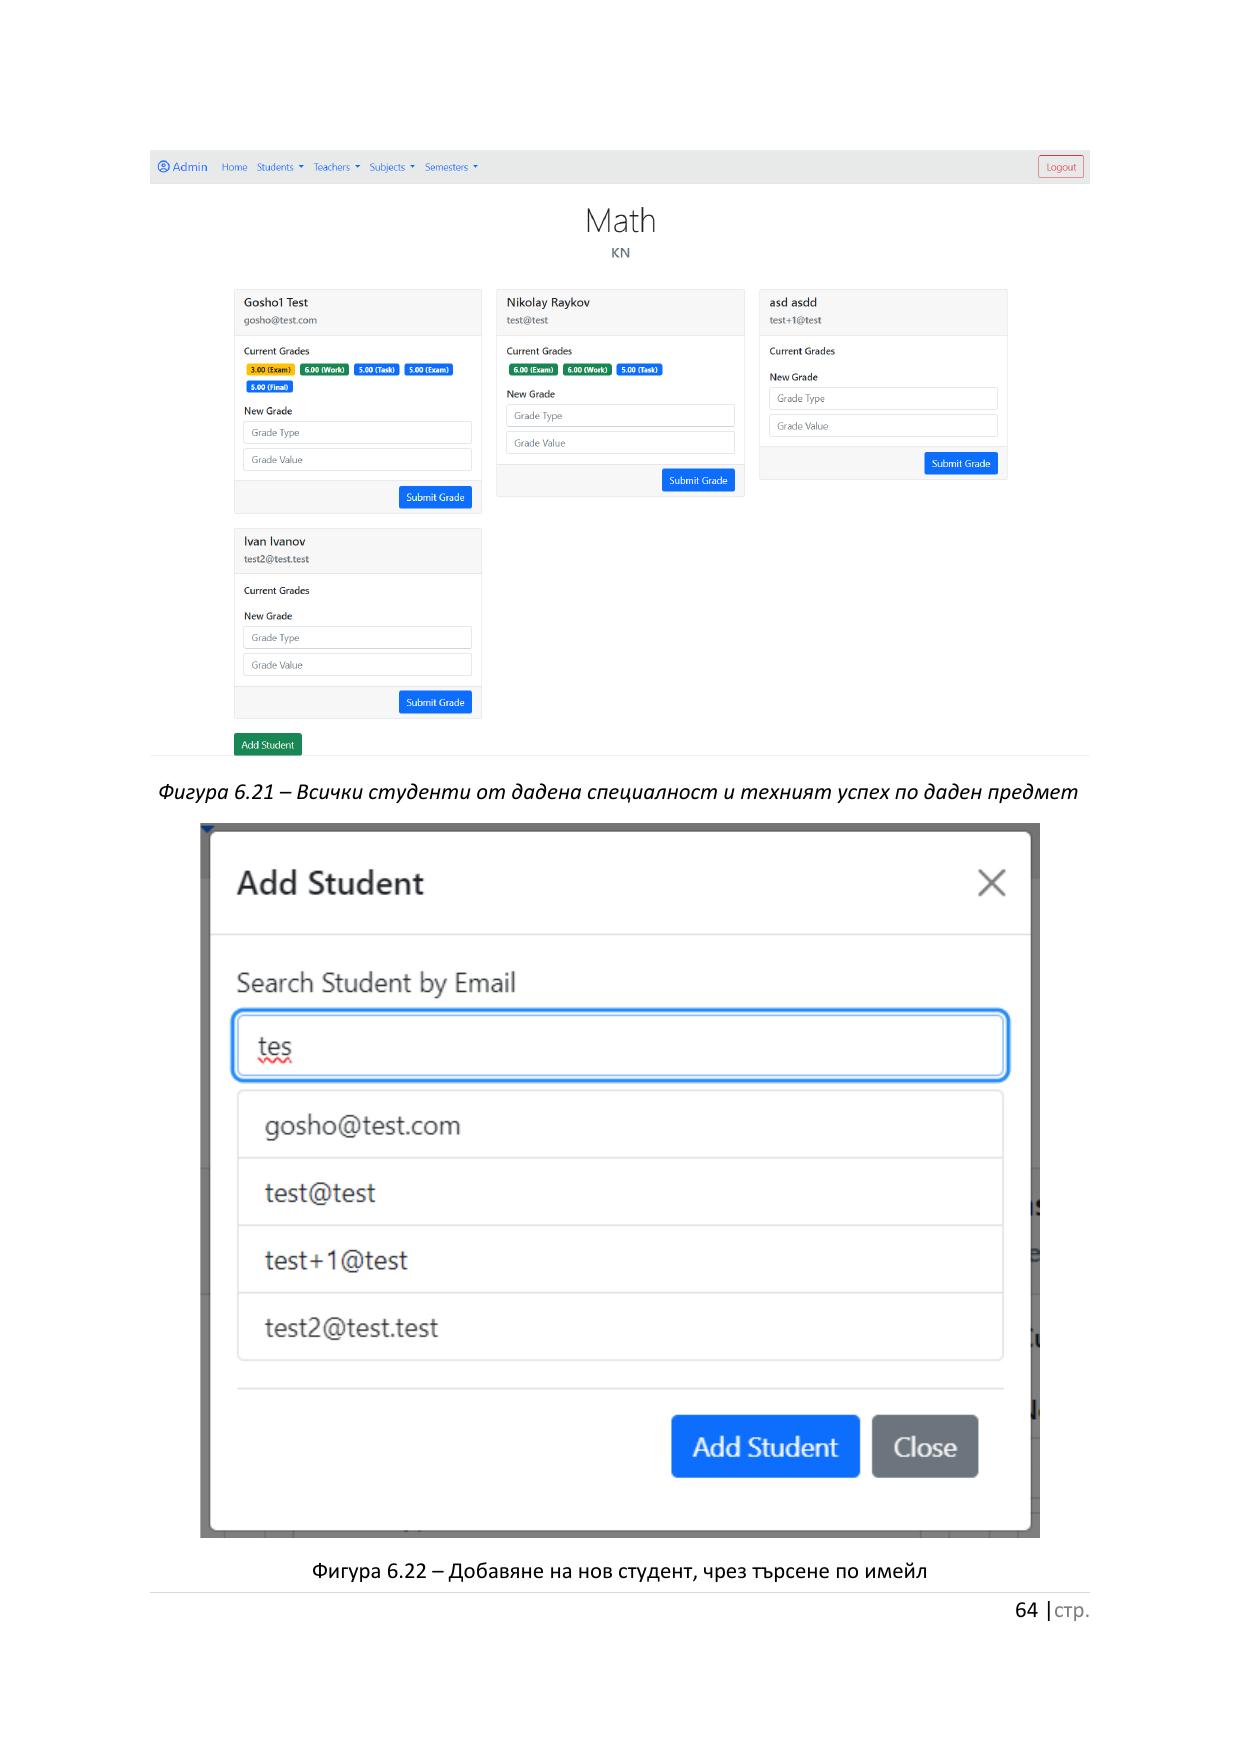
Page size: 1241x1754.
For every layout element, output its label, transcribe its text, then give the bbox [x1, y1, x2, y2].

text Фигура 6.21 – Всички студенти от дадена специалност и техният успех по даден предмет [150, 777, 1090, 805]
picture [150, 150, 1091, 759]
picture [200, 823, 1040, 1538]
text Фигура 6.22 – Добавяне на нов студент, чрез търсене по имейл [150, 1556, 1090, 1584]
